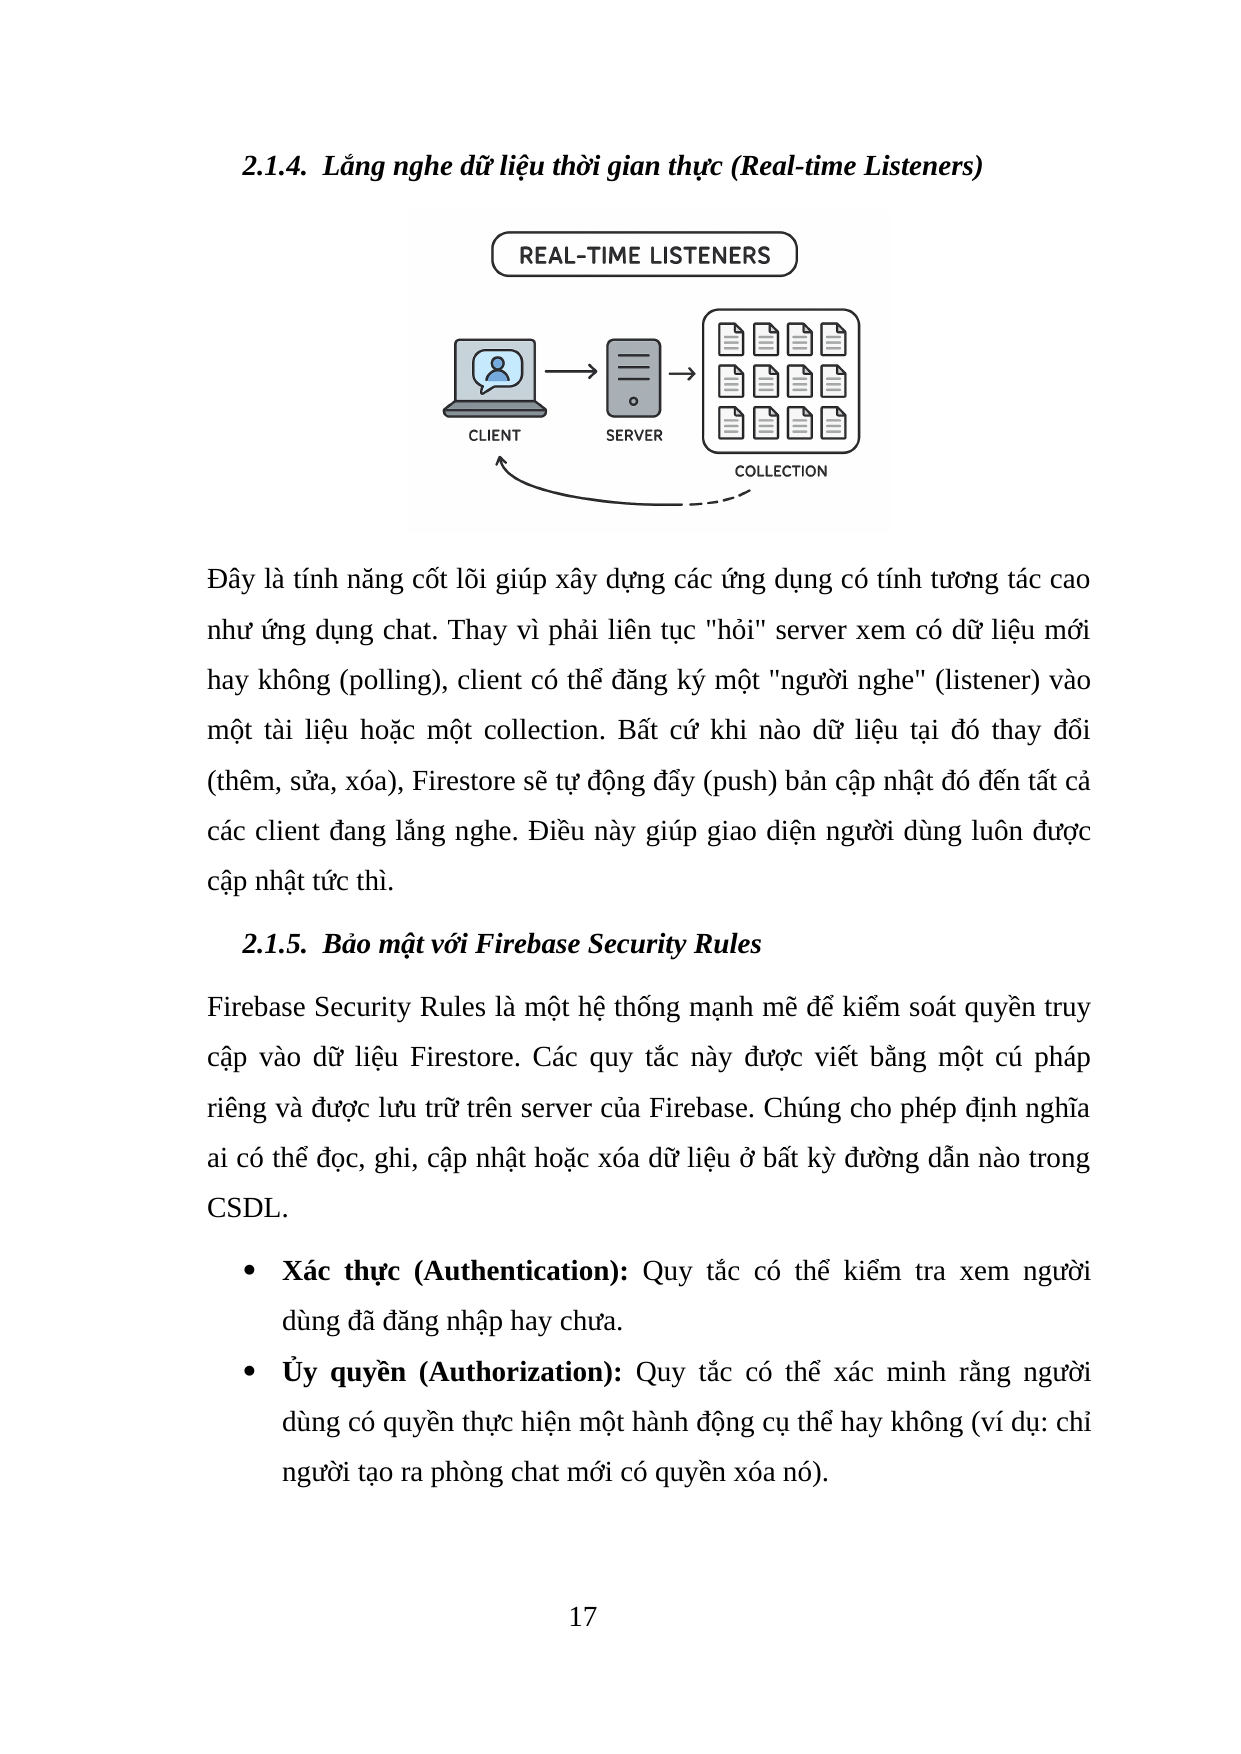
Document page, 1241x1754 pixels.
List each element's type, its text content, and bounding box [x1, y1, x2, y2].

text Đây là tính năng cốt lõi giúp xây dựng các ứng dụng có tính tương tác cao như ứng dụng chat. Thay vì phải liên tục "hỏi" server xem có dữ liệu mới hay không (polling), client có thể đăng ký một "người nghe" (listener) vào một tài liệu hoặc một collection. Bất cứ khi nào dữ liệu tại đó thay đổi (thêm, sửa, xóa), Firestore sẽ tự động đẩy (push) bản cập nhật đó đến tất cả các client đang lắng nghe. Điều này giúp giao diện người dùng luôn được cập nhật tức thì. [207, 562, 1092, 897]
text Firebase Security Rules là một hệ thống mạnh mẽ để kiểm soát quyền truy cập vào dữ liệu Firestore. Các quy tắc này được viết bằng một cú pháp riêng và được lưu trữ trên server của Firebase. Chúng cho phép định nghĩa ai có thể đọc, ghi, cập nhật hoặc xóa dữ liệu ở bất kỳ đường dẫn nào trong CSDL. [207, 989, 1092, 1224]
list Ủy quyền (Authorization): Quy tắc có thể xác minh rằng người dùng có quyền thực hiện một hành động cụ thể hay không (ví dụ: chỉ người tạo ra phòng chat mới có quyền xóa nó). [244, 1354, 1092, 1488]
subtitle Bảo mật với Firebase Security Rules [242, 926, 1092, 960]
picture [408, 210, 891, 533]
subtitle Lắng nghe dữ liệu thời gian thực (Real-time Listeners) [242, 148, 1092, 181]
list Xác thực (Authentication): Quy tắc có thể kiểm tra xem người dùng đã đăng nhập hay chưa. [244, 1253, 1092, 1337]
